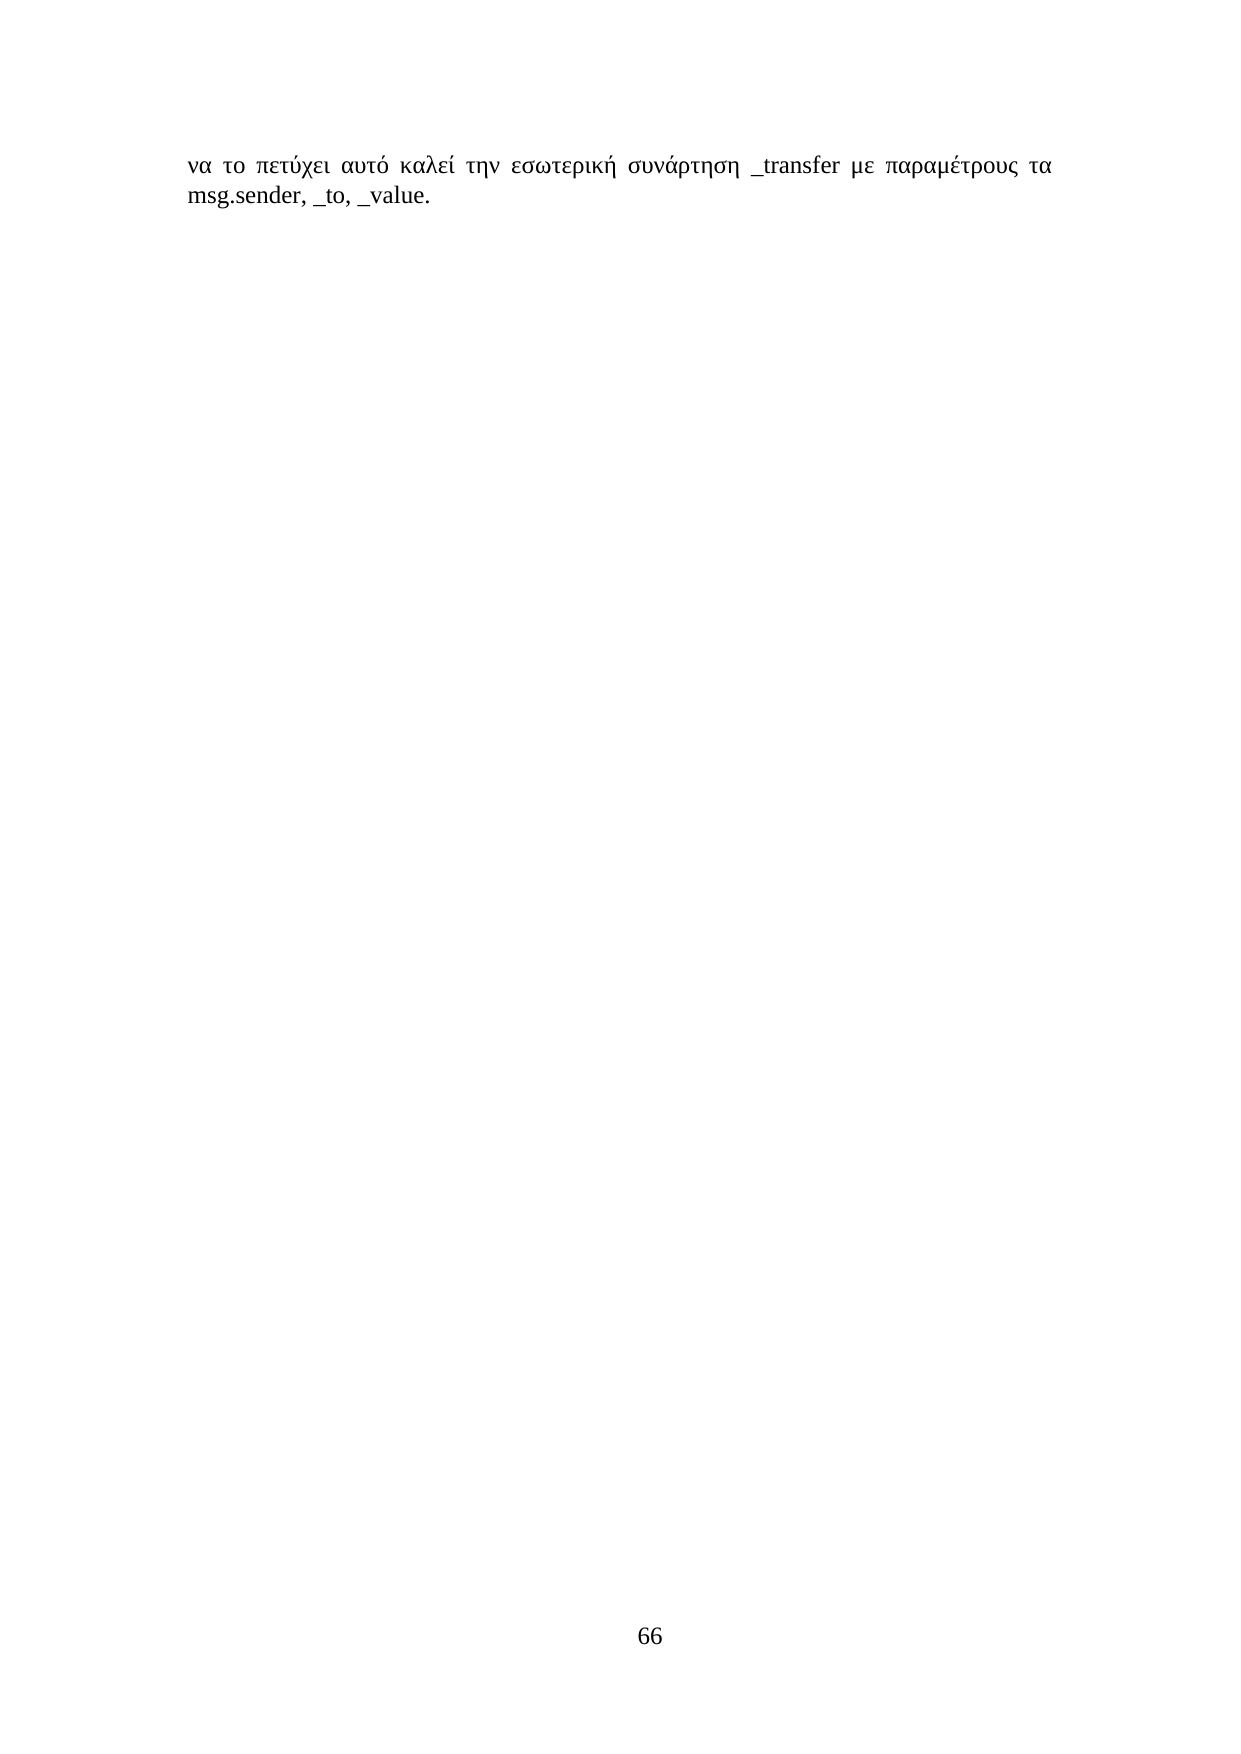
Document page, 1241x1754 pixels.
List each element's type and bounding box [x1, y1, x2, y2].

text [187, 150, 1053, 209]
